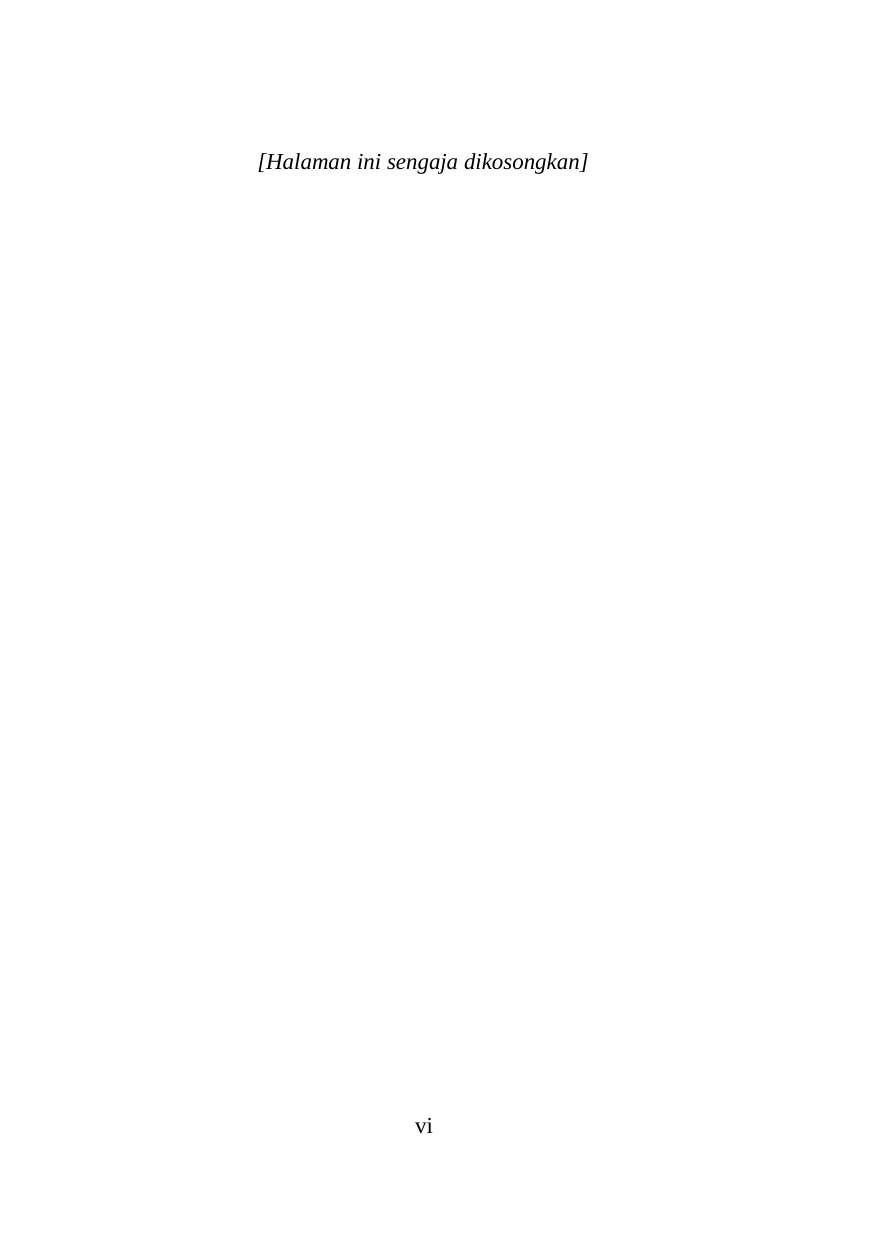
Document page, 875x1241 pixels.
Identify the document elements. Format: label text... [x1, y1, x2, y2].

text [Halaman ini sengaja dikosongkan] [121, 148, 726, 174]
